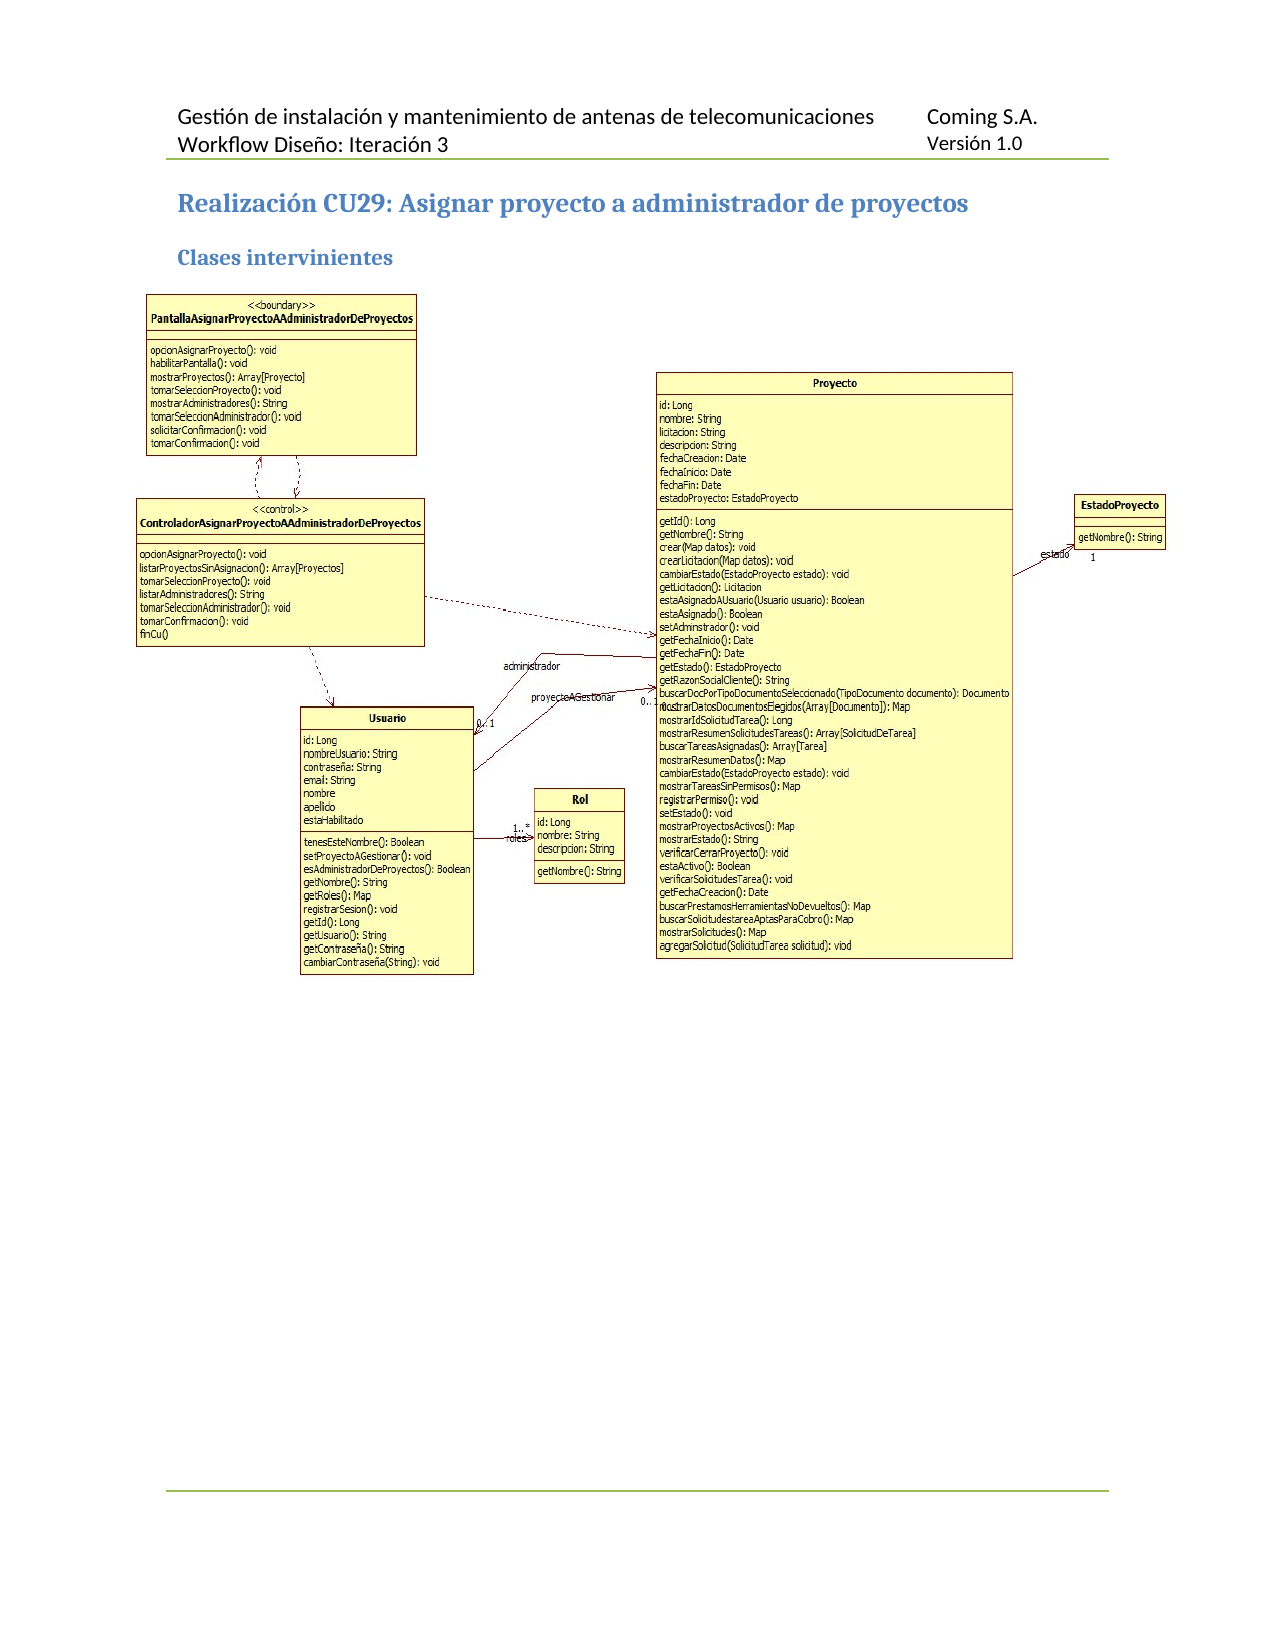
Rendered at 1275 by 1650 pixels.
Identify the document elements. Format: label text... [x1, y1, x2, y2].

picture [118, 274, 1183, 996]
subtitle Clases intervinientes [177, 244, 1098, 271]
subtitle Realización CU29: Asignar proyecto a administrador de proyectos [177, 188, 1098, 219]
